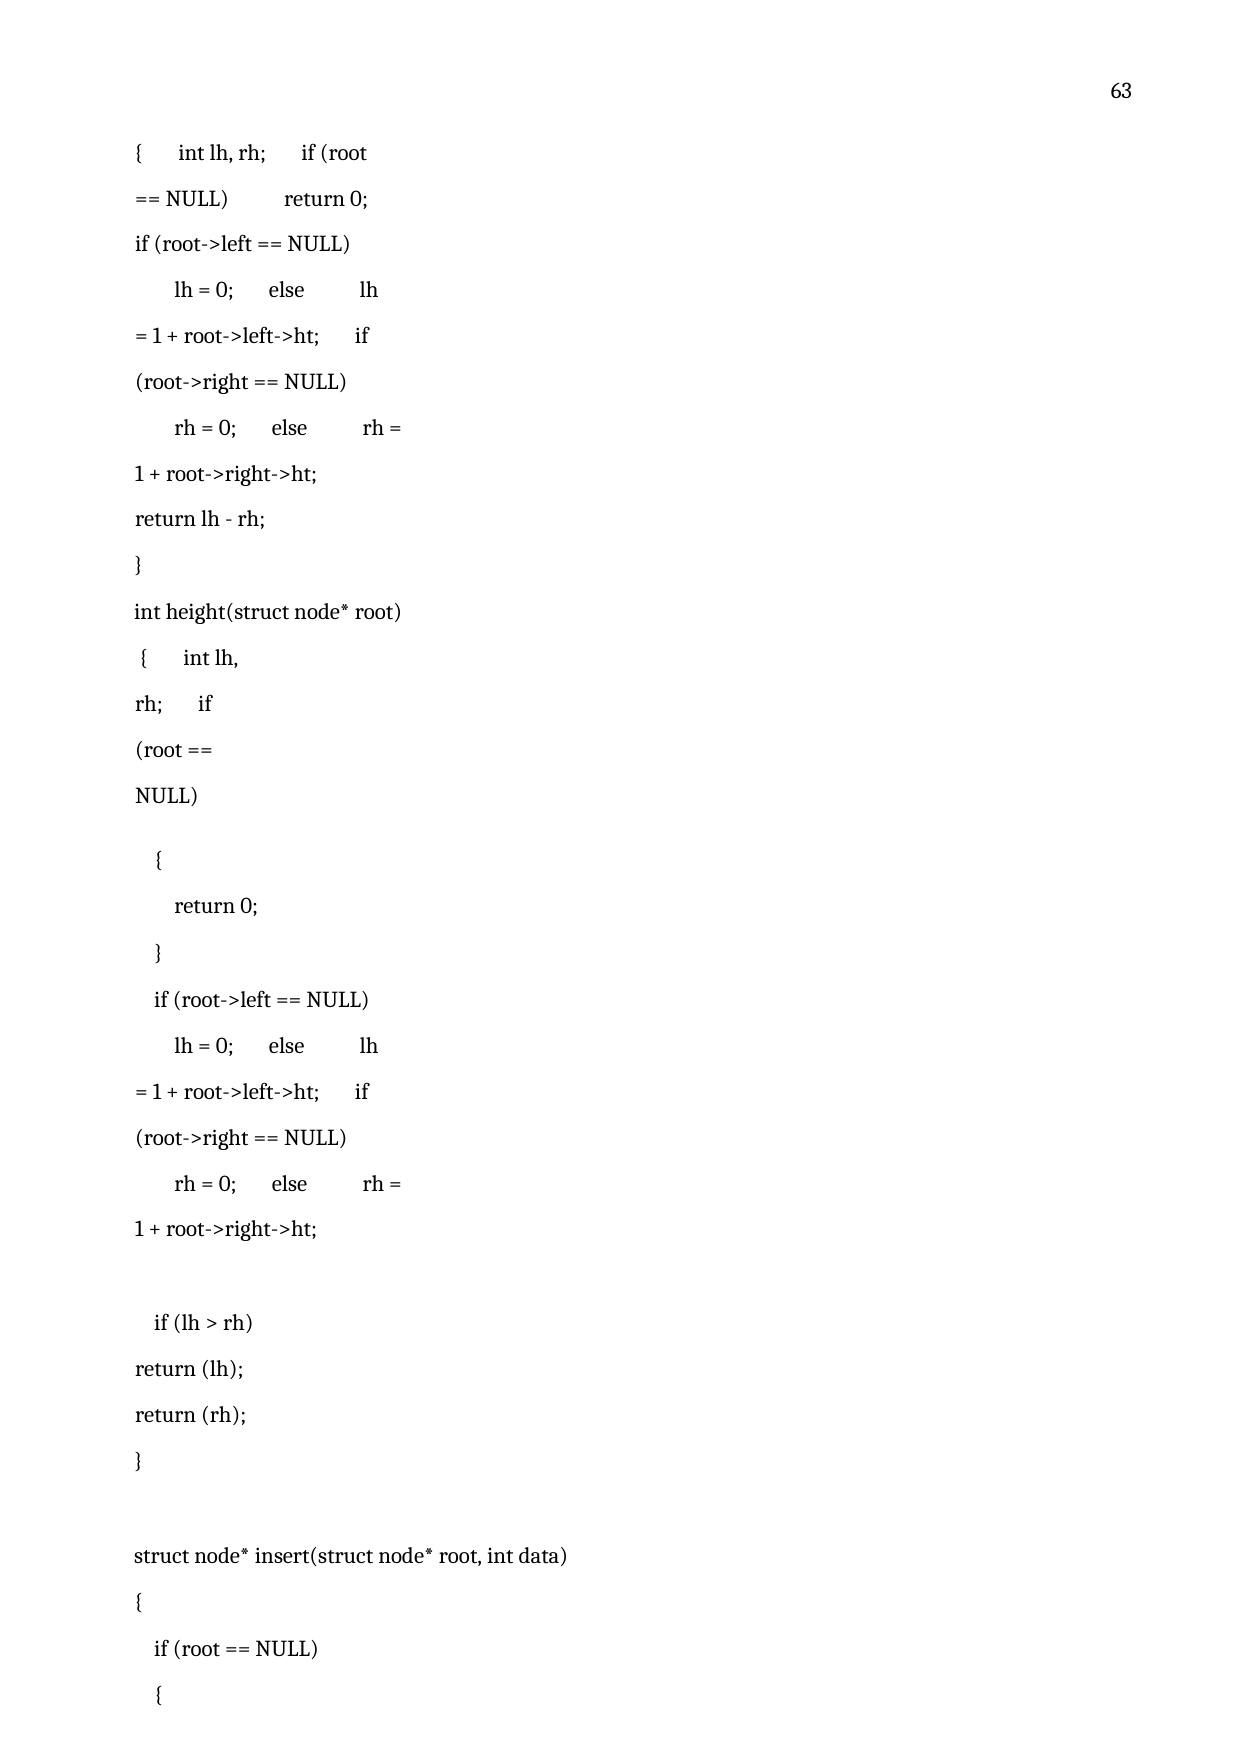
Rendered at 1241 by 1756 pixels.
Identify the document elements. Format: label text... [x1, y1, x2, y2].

text return 0; [134, 893, 595, 919]
text } [134, 940, 595, 966]
text lh = 0; else lh = 1 + root->left->ht; if (root->right == NULL) [134, 277, 393, 395]
text struct node* insert(struct node* root, int data) [134, 1542, 595, 1569]
text if (root == NULL) [134, 1636, 595, 1662]
text { int lh, rh; if (root == NULL) [134, 645, 244, 809]
text rh = 0; else rh = 1 + root->right->ht; [134, 1170, 412, 1243]
text if (root->left == NULL) [134, 986, 595, 1013]
text } [134, 1448, 595, 1474]
text { int lh, rh; if (root == NULL) return 0; if (root->left == NULL) [134, 139, 376, 258]
text { [134, 847, 595, 873]
text rh = 0; else rh = 1 + root->right->ht; return lh - rh; [134, 414, 412, 533]
text int height(struct node* root) [134, 599, 595, 625]
text } [134, 552, 595, 578]
text { [134, 1682, 595, 1708]
text { [134, 1589, 595, 1615]
text lh = 0; else lh = 1 + root->left->ht; if (root->right == NULL) [134, 1033, 393, 1151]
text if (lh > rh) return (lh); return (rh); [134, 1310, 334, 1428]
